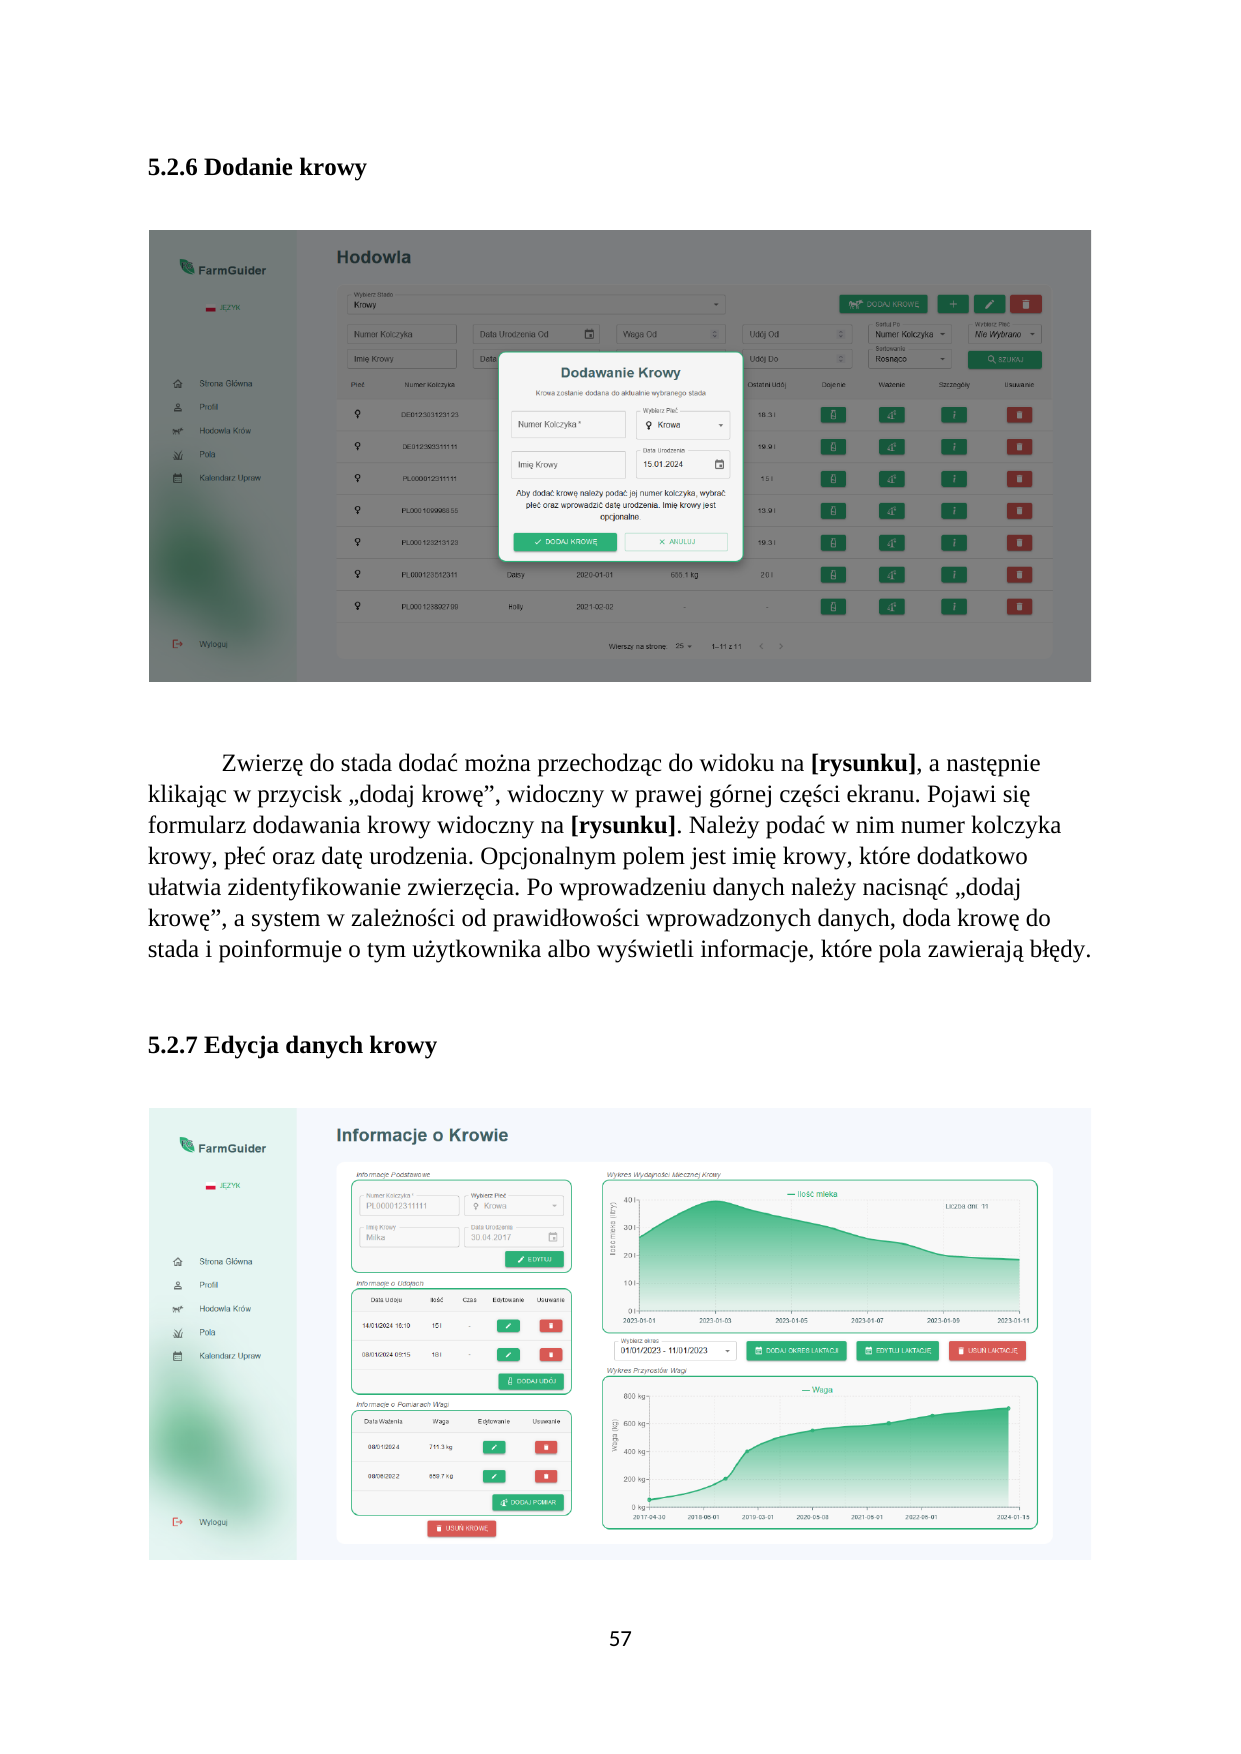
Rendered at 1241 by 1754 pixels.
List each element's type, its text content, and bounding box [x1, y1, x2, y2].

picture [149, 1108, 1092, 1560]
picture [149, 230, 1092, 682]
subtitle 5.2.7 Edycja danych krowy [148, 1030, 1093, 1059]
text Zwierzę do stada dodać można przechodząc do widoku na [rysunku], a następnie klikając w przycisk „dodaj krowę”, widoczny w prawej górnej części ekranu. Pojawi się formularz dodawania krowy widoczny na [rysunku]. Należy podać w nim numer kolczyka krowy, płeć oraz datę urodzenia. Opcjonalnym polem jest imię krowy, które dodatkowo ułatwia zidentyfikowanie zwierzęcia. Po wprowadzeniu danych należy nacisnąć „dodaj krowę”, a system w zależności od prawidłowości wprowadzonych danych, doda krowę do stada i poinformuje o tym użytkownika albo wyświetli informacje, które pola zawierają błędy. [148, 748, 1093, 963]
subtitle 5.2.6 Dodanie krowy [148, 152, 1093, 181]
